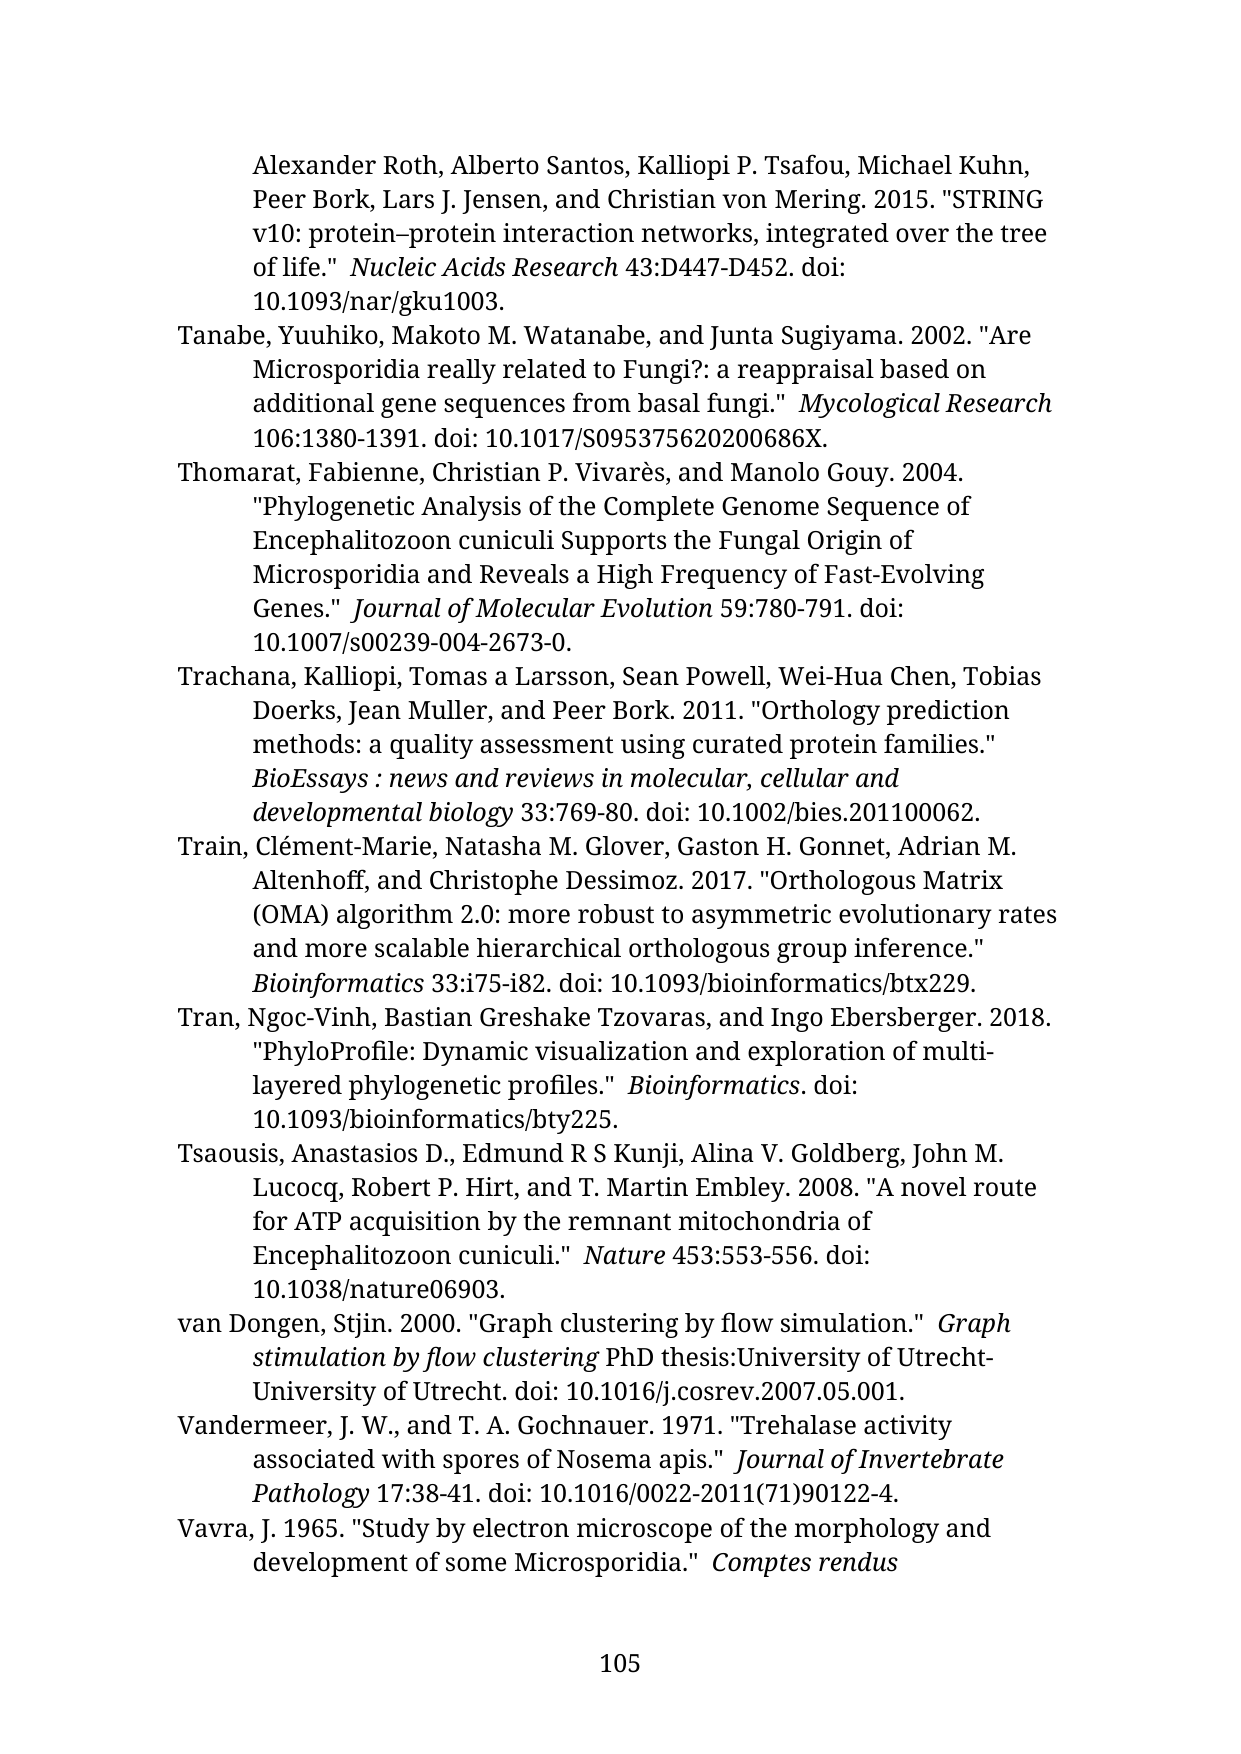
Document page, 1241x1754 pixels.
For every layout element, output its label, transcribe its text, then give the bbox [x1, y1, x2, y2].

text van Dongen, Stjin. 2000. "Graph clustering by flow simulation." Graph stimulation by flow clustering PhD thesis:University of Utrecht-University of Utrecht. doi: 10.1016/j.cosrev.2007.05.001. [177, 1306, 1063, 1408]
text Vandermeer, J. W., and T. A. Gochnauer. 1971. "Trehalase activity associated with spores of Nosema apis." Journal of Invertebrate Pathology 17:38-41. doi: 10.1016/0022-2011(71)90122-4. [177, 1408, 1063, 1510]
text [177, 1510, 1063, 1578]
text Tsaousis, Anastasios D., Edmund R S Kunji, Alina V. Goldberg, John M. Lucocq, Robert P. Hirt, and T. Martin Embley. 2008. "A novel route for ATP acquisition by the remnant mitochondria of Encephalitozoon cuniculi." Nature 453:553-556. doi: 10.1038/nature06903. [177, 1136, 1063, 1306]
text Train, Clément-Marie, Natasha M. Glover, Gaston H. Gonnet, Adrian M. Altenhoff, and Christophe Dessimoz. 2017. "Orthologous Matrix (OMA) algorithm 2.0: more robust to asymmetric evolutionary rates and more scalable hierarchical orthologous group inference." Bioinformatics 33:i75-i82. doi: 10.1093/bioinformatics/btx229. [177, 829, 1063, 999]
text Thomarat, Fabienne, Christian P. Vivarès, and Manolo Gouy. 2004. "Phylogenetic Analysis of the Complete Genome Sequence of Encephalitozoon cuniculi Supports the Fungal Origin of Microsporidia and Reveals a High Frequency of Fast-Evolving Genes." Journal of Molecular Evolution 59:780-791. doi: 10.1007/s00239-004-2673-0. [177, 454, 1063, 659]
text Tran, Ngoc-Vinh, Bastian Greshake Tzovaras, and Ingo Ebersberger. 2018. "PhyloProfile: Dynamic visualization and exploration of multi-layered phylogenetic profiles." Bioinformatics. doi: 10.1093/bioinformatics/bty225. [177, 999, 1063, 1136]
text Tanabe, Yuuhiko, Makoto M. Watanabe, and Junta Sugiyama. 2002. "Are Microsporidia really related to Fungi?: a reappraisal based on additional gene sequences from basal fungi." Mycological Research 106:1380-1391. doi: 10.1017/S095375620200686X. [177, 318, 1063, 454]
text Trachana, Kalliopi, Tomas a Larsson, Sean Powell, Wei-Hua Chen, Tobias Doerks, Jean Muller, and Peer Bork. 2011. "Orthology prediction methods: a quality assessment using curated protein families." BioEssays : news and reviews in molecular, cellular and developmental biology 33:769-80. doi: 10.1002/bies.201100062. [177, 659, 1063, 829]
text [177, 148, 1063, 318]
